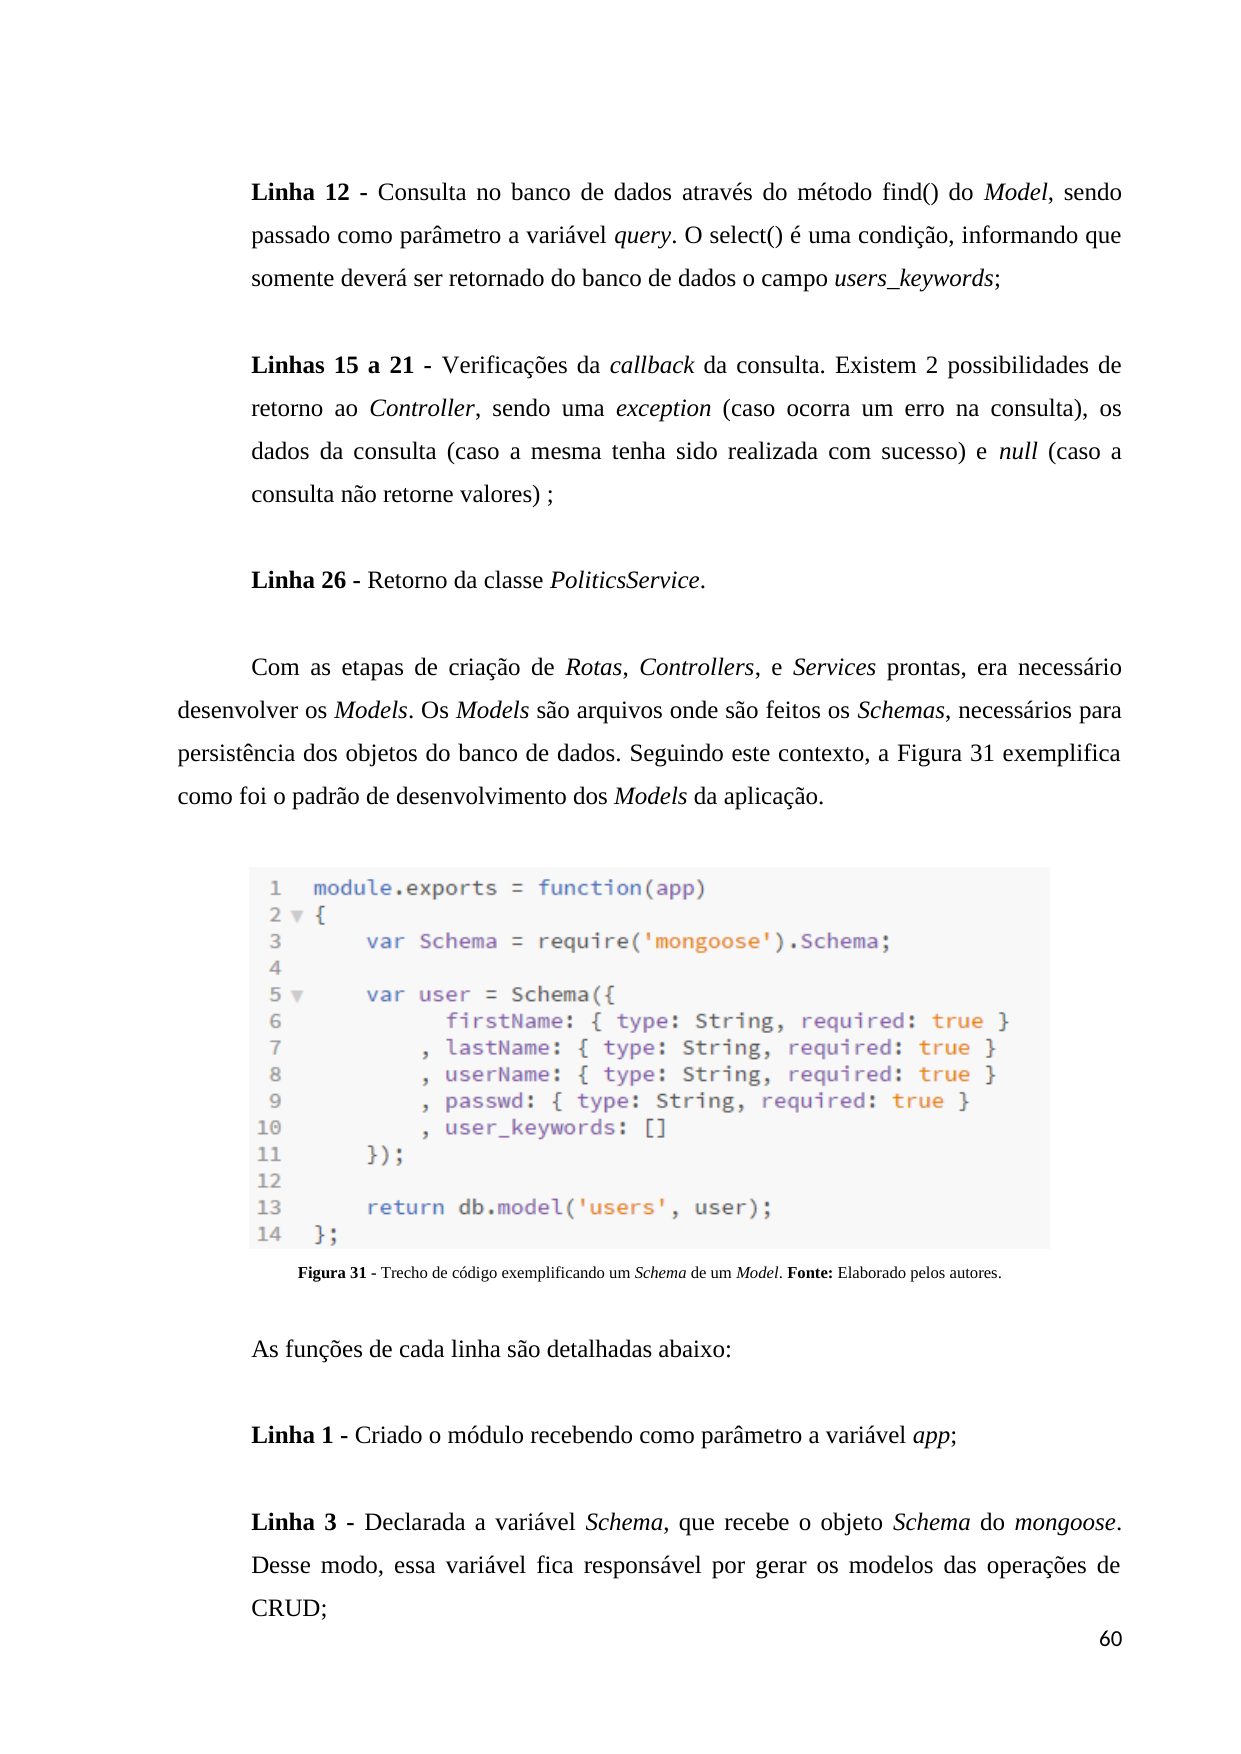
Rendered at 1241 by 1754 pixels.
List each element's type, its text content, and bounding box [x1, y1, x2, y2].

text Linhas 15 a 21 - Verificações da callback da consulta. Existem 2 possibilidades de retorno ao Controller, sendo uma exception (caso ocorra um erro na consulta), os dados da consulta (caso a mesma tenha sido realizada com sucesso) e null (caso a consulta não retorne valores) ; [251, 350, 1122, 508]
text Linha 12 - Consulta no banco de dados através do método find() do Model, sendo passado como parâmetro a variável query. O select() é uma condição, informando que somente deverá ser retornado do banco de dados o campo users_keywords; [251, 177, 1122, 292]
text As funções de cada linha são detalhadas abaixo: [177, 1334, 1122, 1363]
text Linha 1 - Criado o módulo recebendo como parâmetro a variável app; [251, 1421, 1122, 1449]
text Com as etapas de criação de Rotas, Controllers, e Services prontas, era necessário desenvolver os Models. Os Models são arquivos onde são feitos os Schemas, necessários para persistência dos objetos do banco de dados. Seguindo este contexto, a Figura 31 exemplifica como foi o padrão de desenvolvimento dos Models da aplicação. [177, 652, 1122, 810]
text Linha 26 - Retorno da classe PoliticsService. [251, 565, 1122, 594]
text Figura 31 - Trecho de código exemplificando um Schema de um Model. Fonte: Elaborado pelos autores. [177, 1262, 1122, 1282]
picture [248, 867, 1051, 1249]
text Linha 3 - Declarada a variável Schema, que recebe o objeto Schema do mongoose. Desse modo, essa variável fica responsável por gerar os modelos das operações de CRUD; [251, 1507, 1122, 1622]
